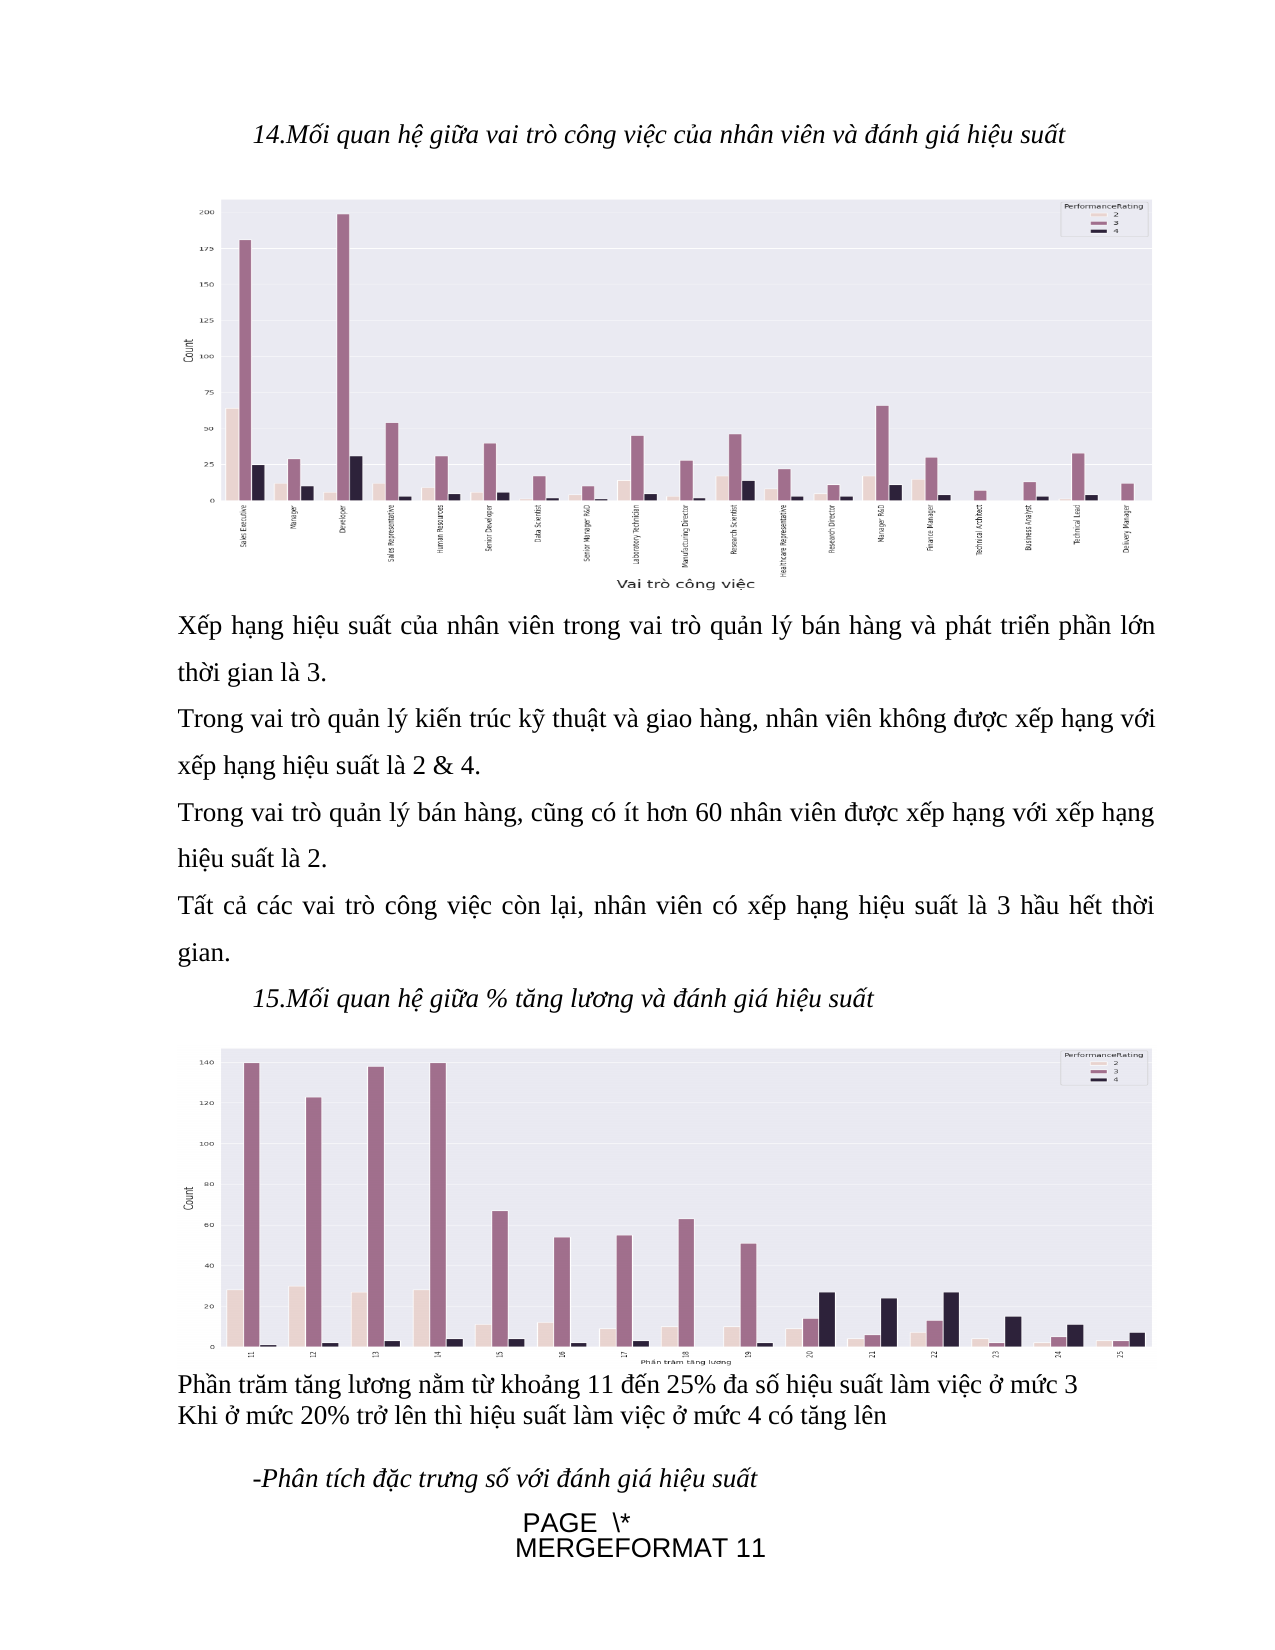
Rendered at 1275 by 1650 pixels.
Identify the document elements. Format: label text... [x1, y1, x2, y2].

text 15.Mối quan hệ giữa % tăng lương và đánh giá hiệu suất [252, 982, 1157, 1013]
picture [177, 1044, 1157, 1369]
text Trong vai trò quản lý bán hàng, cũng có ít hơn 60 nhân viên được xếp hạng với xếp hạng hiệu suất là 2. [177, 796, 1157, 873]
text -Phân tích đặc trưng số với đánh giá hiệu suất [252, 1462, 1157, 1493]
text Trong vai trò quản lý kiến ​​trúc kỹ thuật và giao hàng, nhân viên không được xếp hạng với xếp hạng hiệu suất là 2 & 4. [177, 702, 1157, 780]
text Phần trăm tăng lương nằm từ khoảng 11 đến 25% đa số hiệu suất làm việc ở mức 3 [177, 1369, 1157, 1399]
text Khi ở mức 20% trở lên thì hiệu suất làm việc ở mức 4 có tăng lên [177, 1399, 1157, 1431]
picture [177, 196, 1157, 594]
text Xếp hạng hiệu suất của nhân viên trong vai trò quản lý bán hàng và phát triển phần lớn thời gian là 3. [177, 609, 1157, 687]
text 14.Mối quan hệ giữa vai trò công việc của nhân viên và đánh giá hiệu suất [252, 118, 1157, 149]
text Tất cả các vai trò công việc còn lại, nhân viên có xếp hạng hiệu suất là 3 hầu hết thời gian. [177, 889, 1157, 967]
